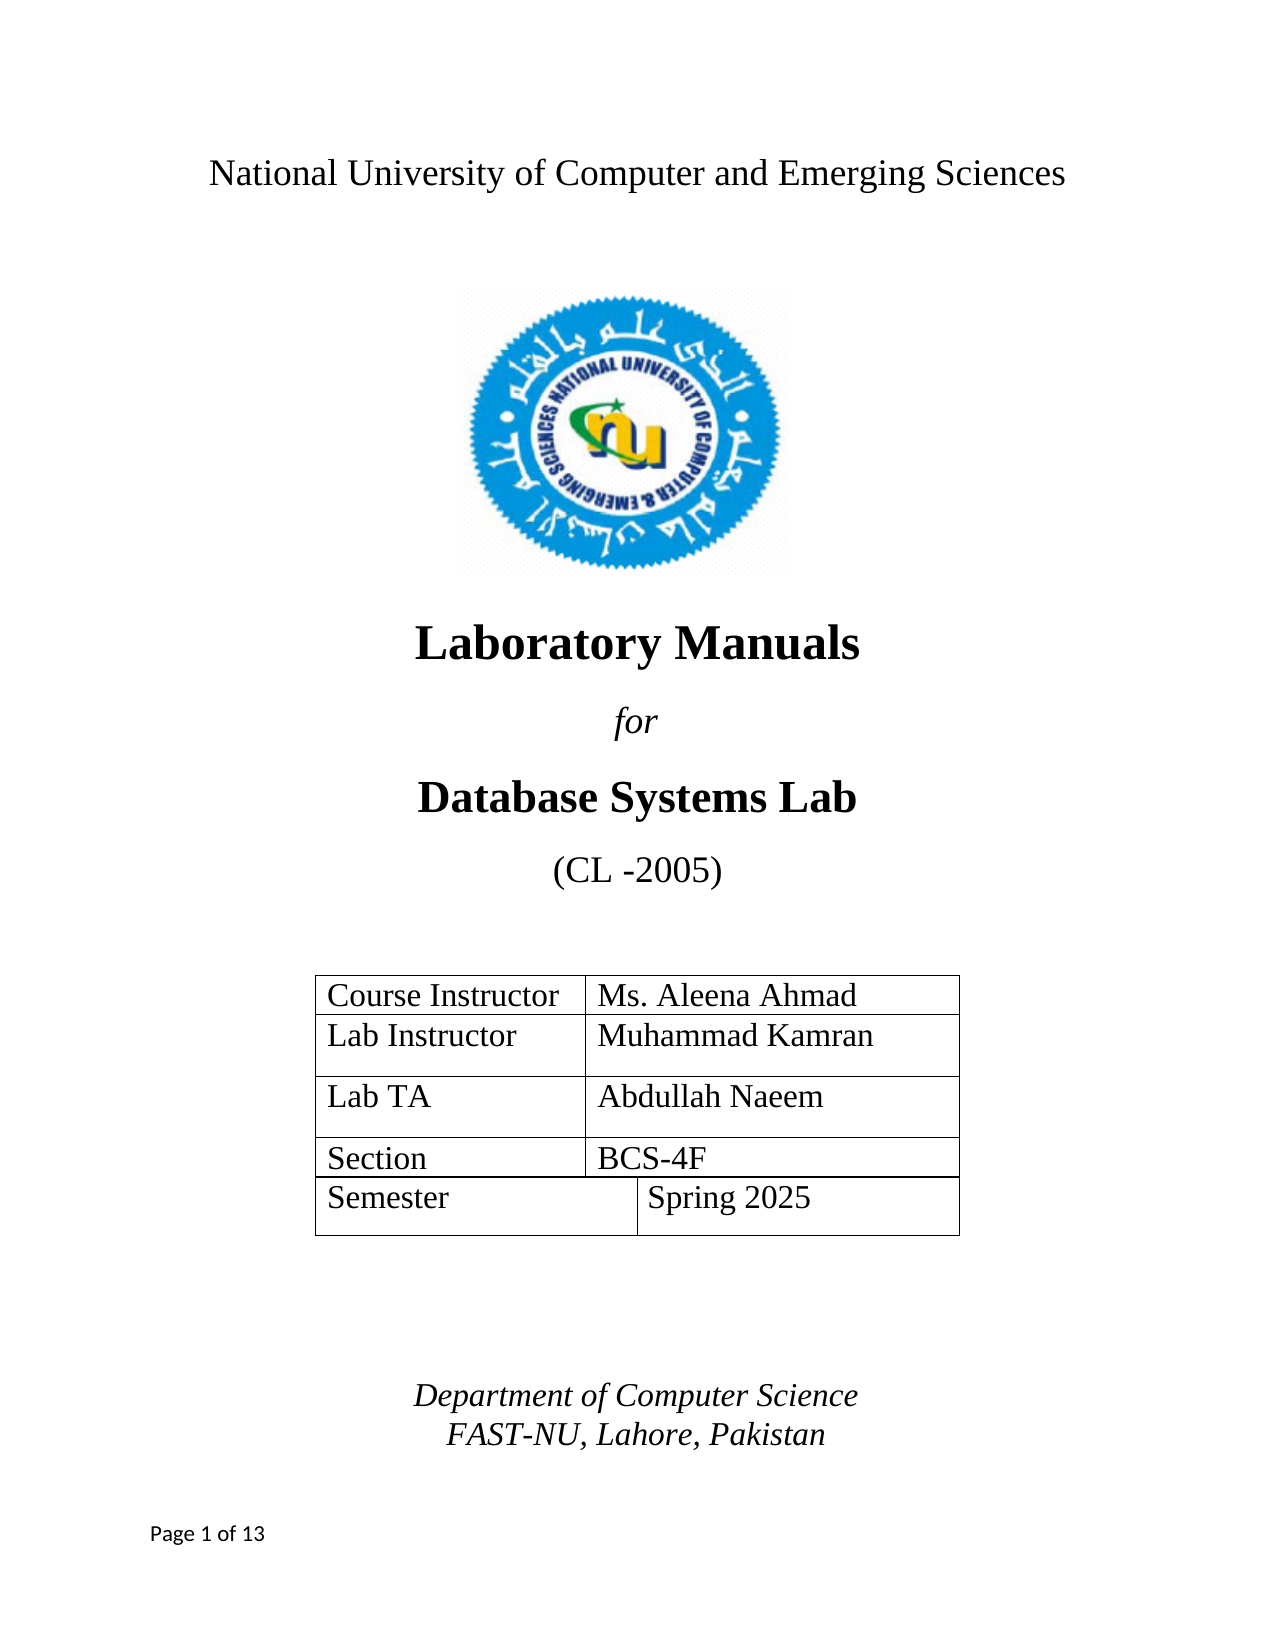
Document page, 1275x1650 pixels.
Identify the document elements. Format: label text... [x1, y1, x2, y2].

picture [458, 290, 790, 575]
table_cell Spring 2025 [638, 1178, 959, 1234]
table_cell Lab Instructor [316, 1015, 585, 1076]
table_cell Abdullah Naeem [586, 1077, 959, 1137]
text (CL -2005) [150, 847, 1125, 891]
text Database Systems Lab [150, 770, 1125, 822]
table_cell Semester [316, 1178, 637, 1234]
table_header Course Instructor [316, 976, 585, 1014]
table_cell BCS-4F [586, 1138, 959, 1176]
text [150, 1414, 1125, 1452]
text for [150, 698, 1125, 742]
text National University of Computer and Emerging Sciences [150, 150, 1125, 193]
table_header Ms. Aleena Ahmad [586, 976, 959, 1014]
text Laboratory Manuals [150, 613, 1125, 671]
text Department of Computer Science [150, 1376, 1125, 1414]
table_cell Section [316, 1138, 585, 1176]
table_cell Muhammad Kamran [586, 1015, 959, 1076]
table_cell Lab TA [316, 1077, 585, 1137]
